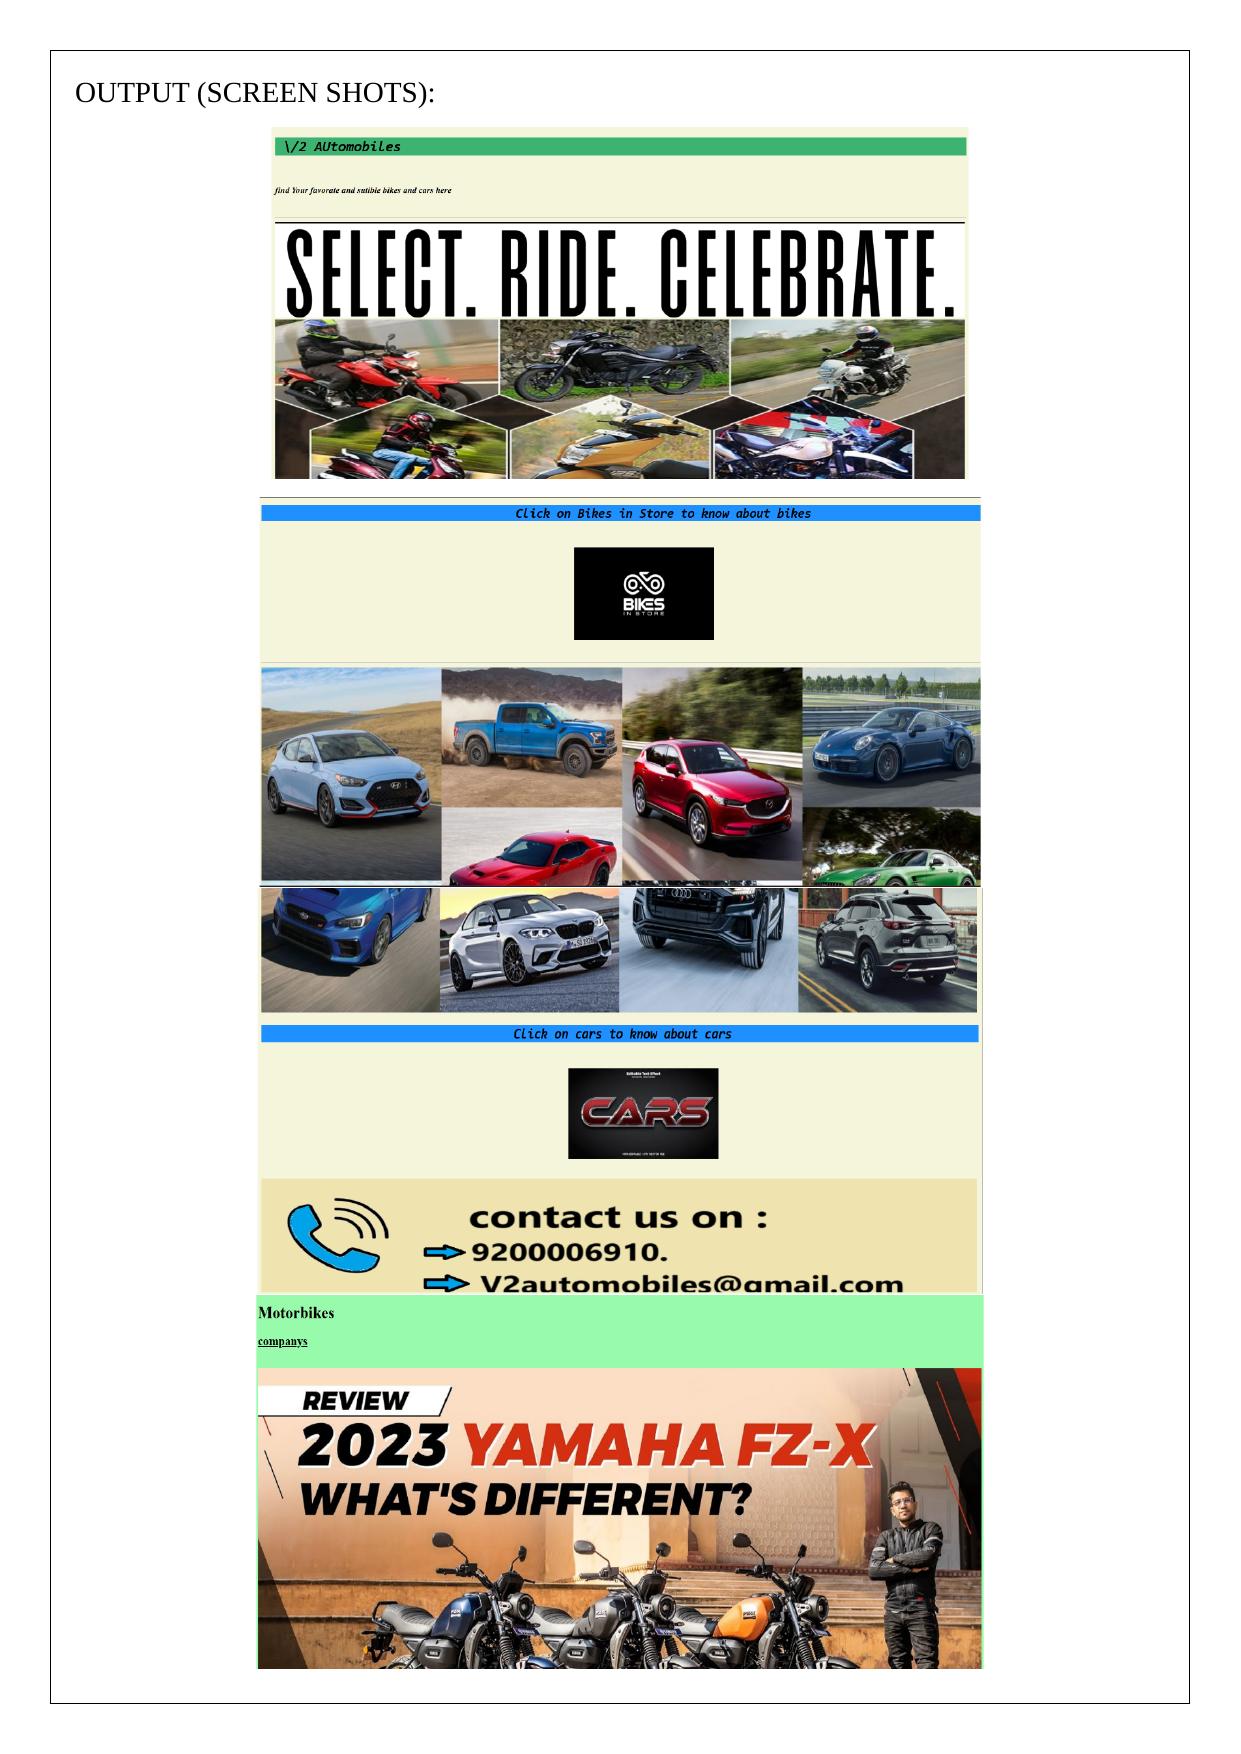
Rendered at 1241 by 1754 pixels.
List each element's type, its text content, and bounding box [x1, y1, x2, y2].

picture [271, 127, 969, 479]
picture [257, 888, 983, 1294]
picture [256, 1295, 984, 1669]
text OUTPUT (SCREEN SHOTS): [75, 75, 1165, 108]
picture [259, 497, 981, 887]
